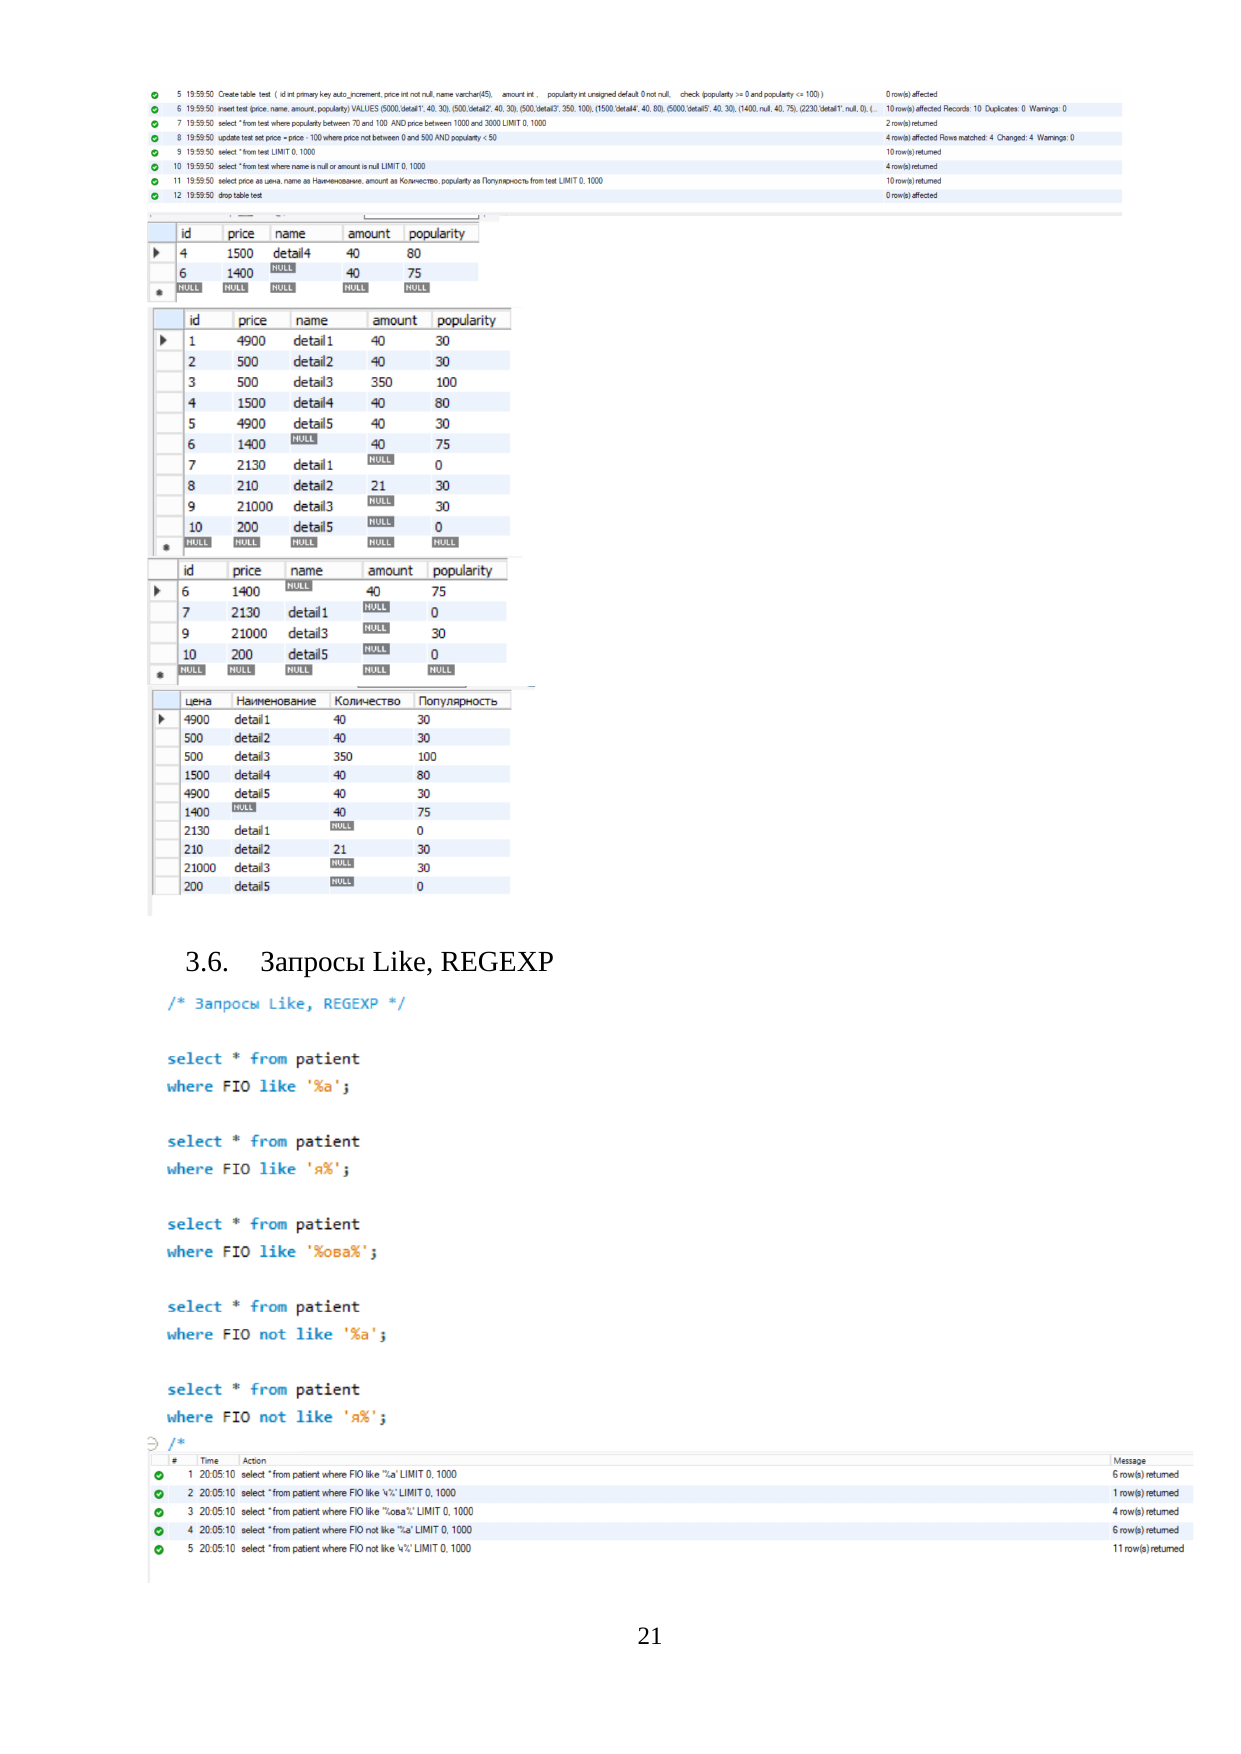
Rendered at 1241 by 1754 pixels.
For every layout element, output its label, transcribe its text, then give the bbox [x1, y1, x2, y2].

picture [147, 994, 1194, 1583]
subtitle Запросы Like, REGEXP [185, 944, 1152, 978]
picture [147, 88, 1123, 916]
